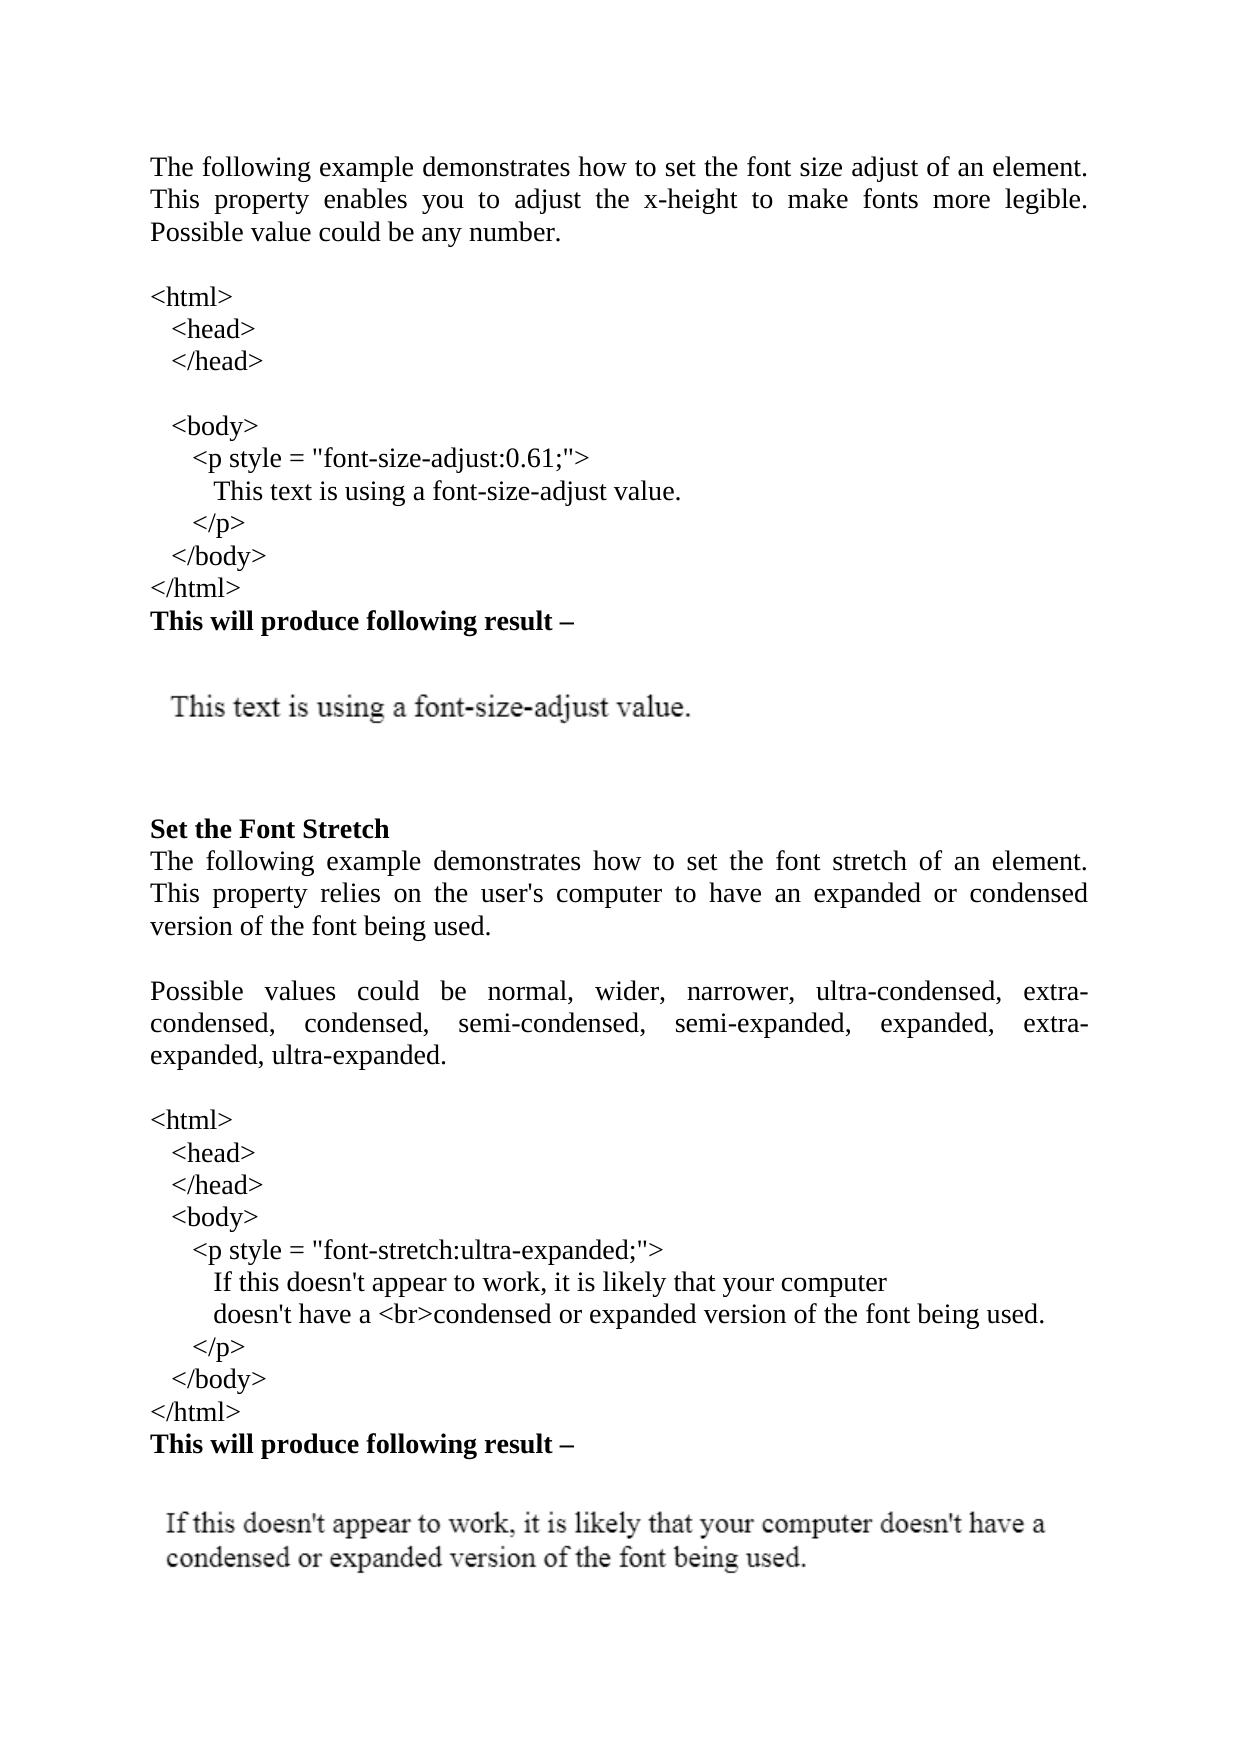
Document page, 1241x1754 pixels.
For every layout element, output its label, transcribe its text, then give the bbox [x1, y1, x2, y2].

text This will produce following result – [150, 1427, 1090, 1459]
text <body> [150, 409, 1090, 442]
text <html> [150, 279, 1090, 312]
picture [150, 1492, 1089, 1594]
text </head> [150, 1168, 1090, 1200]
text </head> [150, 344, 1090, 377]
text <html> [150, 1103, 1090, 1136]
text <p style = "font-size-adjust:0.61;"> [150, 442, 1090, 474]
picture [150, 668, 833, 780]
text </body> [150, 1362, 1090, 1395]
text This will produce following result – [150, 603, 1090, 636]
text </p> [150, 506, 1090, 539]
text The following example demonstrates how to set the font stretch of an element. This property relies on the user's computer to have an expanded or condensed version of the font being used. [150, 844, 1090, 941]
text If this doesn't appear to work, it is likely that your computer [150, 1265, 1090, 1298]
text <head> [150, 1136, 1090, 1168]
text </body> [150, 539, 1090, 571]
text <head> [150, 312, 1090, 344]
text <body> [150, 1200, 1090, 1233]
text The following example demonstrates how to set the font size adjust of an element. This property enables you to adjust the x-height to make fonts more legible. Possible value could be any number. [150, 150, 1090, 247]
text Set the Font Stretch [150, 812, 1090, 844]
text </html> [150, 571, 1090, 603]
text doesn't have a <br>condensed or expanded version of the font being used. [150, 1298, 1090, 1330]
text Possible values could be normal, wider, narrower, ultra-condensed, extra-condensed, condensed, semi-condensed, semi-expanded, expanded, extra-expanded, ultra-expanded. [150, 974, 1090, 1071]
text </html> [150, 1395, 1090, 1427]
text </p> [150, 1330, 1090, 1362]
text This text is using a font-size-adjust value. [150, 474, 1090, 506]
text <p style = "font-stretch:ultra-expanded;"> [150, 1233, 1090, 1265]
